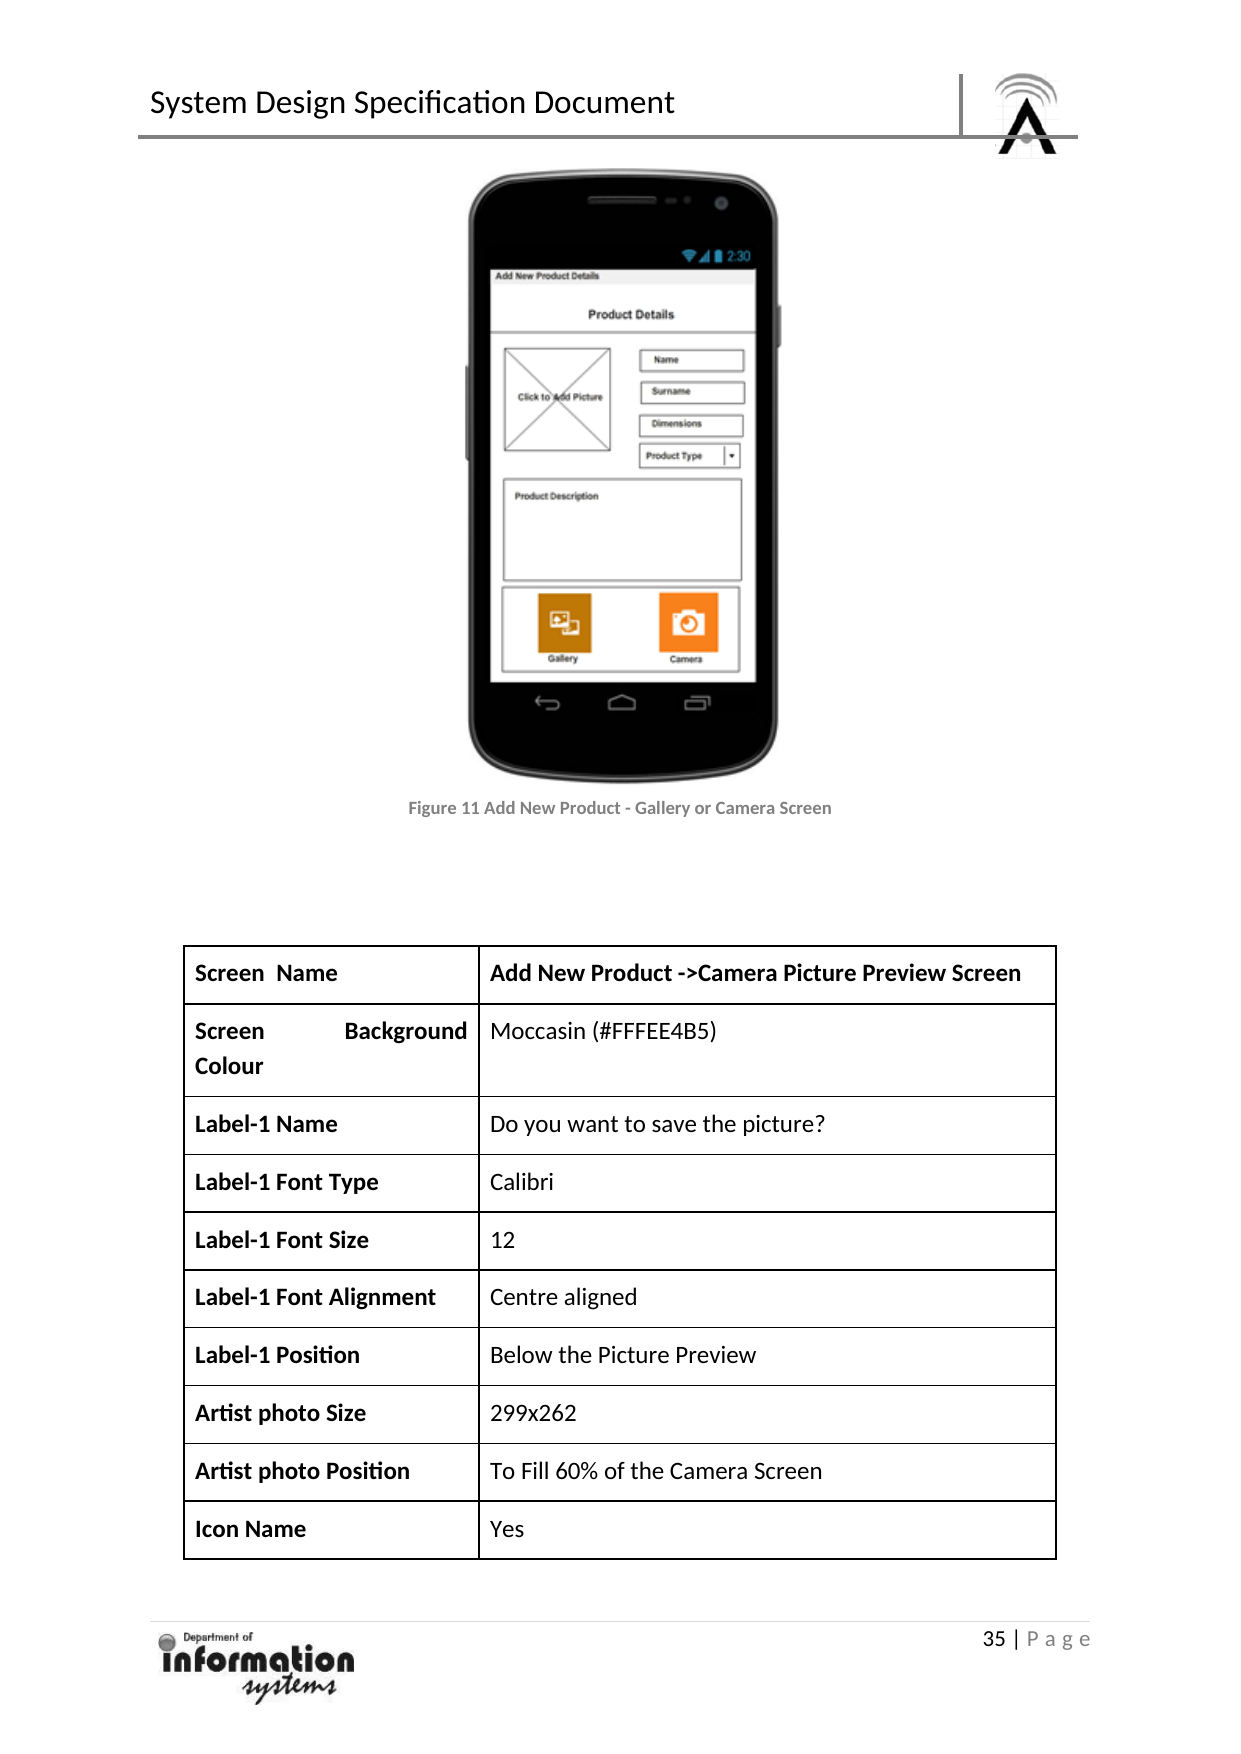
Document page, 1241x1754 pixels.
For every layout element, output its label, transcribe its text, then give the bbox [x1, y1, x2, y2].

table_cell To Fill 60% of the Camera Screen [480, 1444, 1055, 1500]
table_cell Label-1 Name [185, 1097, 478, 1153]
table_header Add New Product ->Camera Picture Preview Screen [480, 947, 1055, 1003]
table_cell Moccasin (#FFFEE4B5) [480, 1005, 1055, 1096]
table_cell Screen Background Colour [185, 1005, 478, 1096]
table_cell Calibri [480, 1155, 1055, 1211]
table_cell Label-1 Font Size [185, 1213, 478, 1269]
table_cell Artist photo Size [185, 1386, 478, 1442]
table_cell Label-1 Position [185, 1328, 478, 1385]
table_header Screen Name [185, 947, 478, 1003]
table_cell Do you want to save the picture? [480, 1097, 1055, 1153]
table_cell Label-1 Font Type [185, 1155, 478, 1211]
picture [453, 167, 788, 792]
text Figure 11 Add New Product - Gallery or Camera Screen [150, 796, 1090, 819]
table_cell Yes [480, 1502, 1055, 1558]
table_cell Artist photo Position [185, 1444, 478, 1500]
table_cell Below the Picture Preview [480, 1328, 1055, 1385]
table_cell Centre aligned [480, 1271, 1055, 1327]
table_cell 12 [480, 1213, 1055, 1269]
table_cell Label-1 Font Alignment [185, 1271, 478, 1327]
table_cell Icon Name [185, 1502, 478, 1558]
picture [158, 1632, 354, 1705]
table_cell 299x262 [480, 1386, 1055, 1442]
